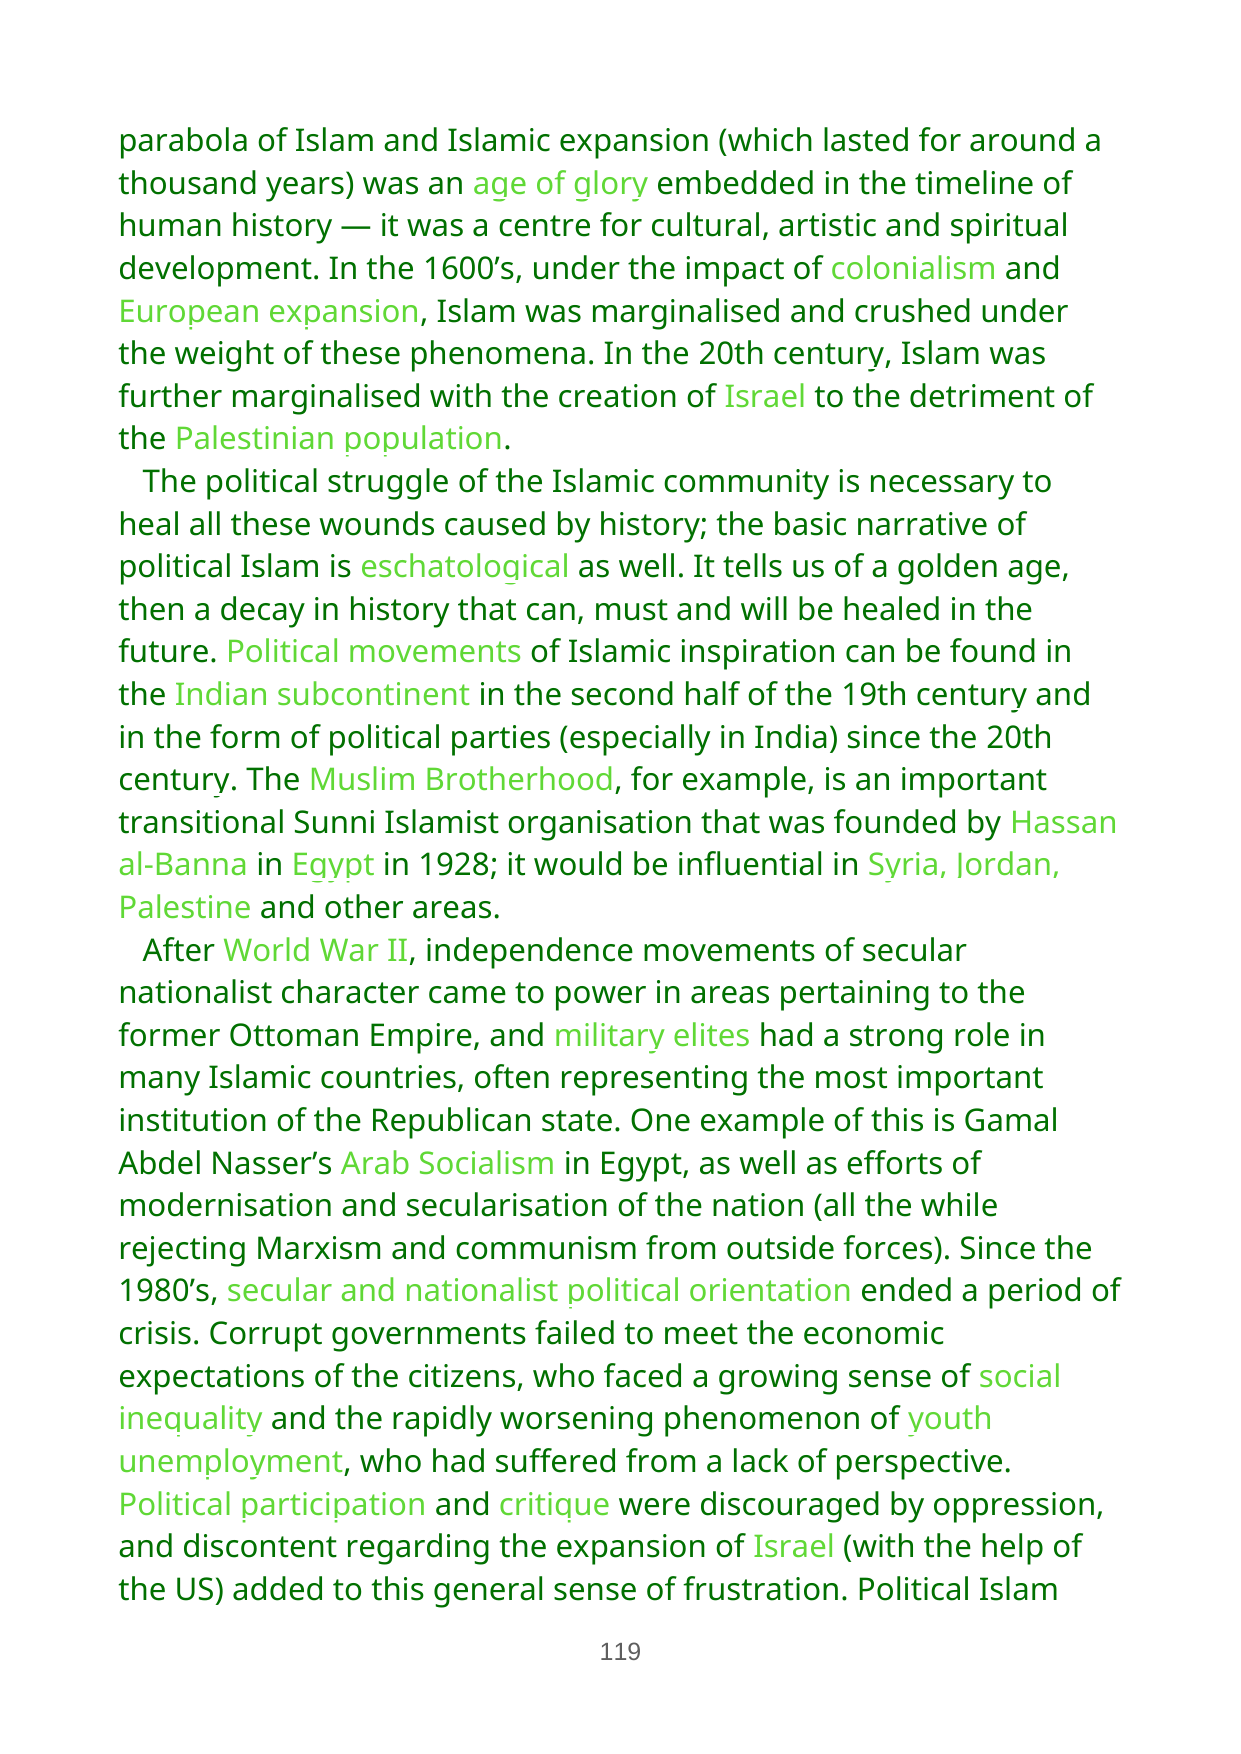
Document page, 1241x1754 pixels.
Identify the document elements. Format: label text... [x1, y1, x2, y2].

text The political struggle of the Islamic community is necessary to heal all these wounds caused by history; the basic narrative of political Islam is eschatological as well. It tells us of a golden age, then a decay in history that can, must and will be healed in the future. Political movements of Islamic inspiration can be found in the Indian subcontinent in the second half of the 19th century and in the form of political parties (especially in India) since the 20th century. The Muslim Brotherhood, for example, is an important transitional Sunni Islamist organisation that was founded by Hassan al-Banna in Egypt in 1928; it would be influential in Syria, Jordan, Palestine and other areas. [118, 459, 1122, 928]
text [118, 928, 1122, 1609]
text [118, 118, 1122, 459]
